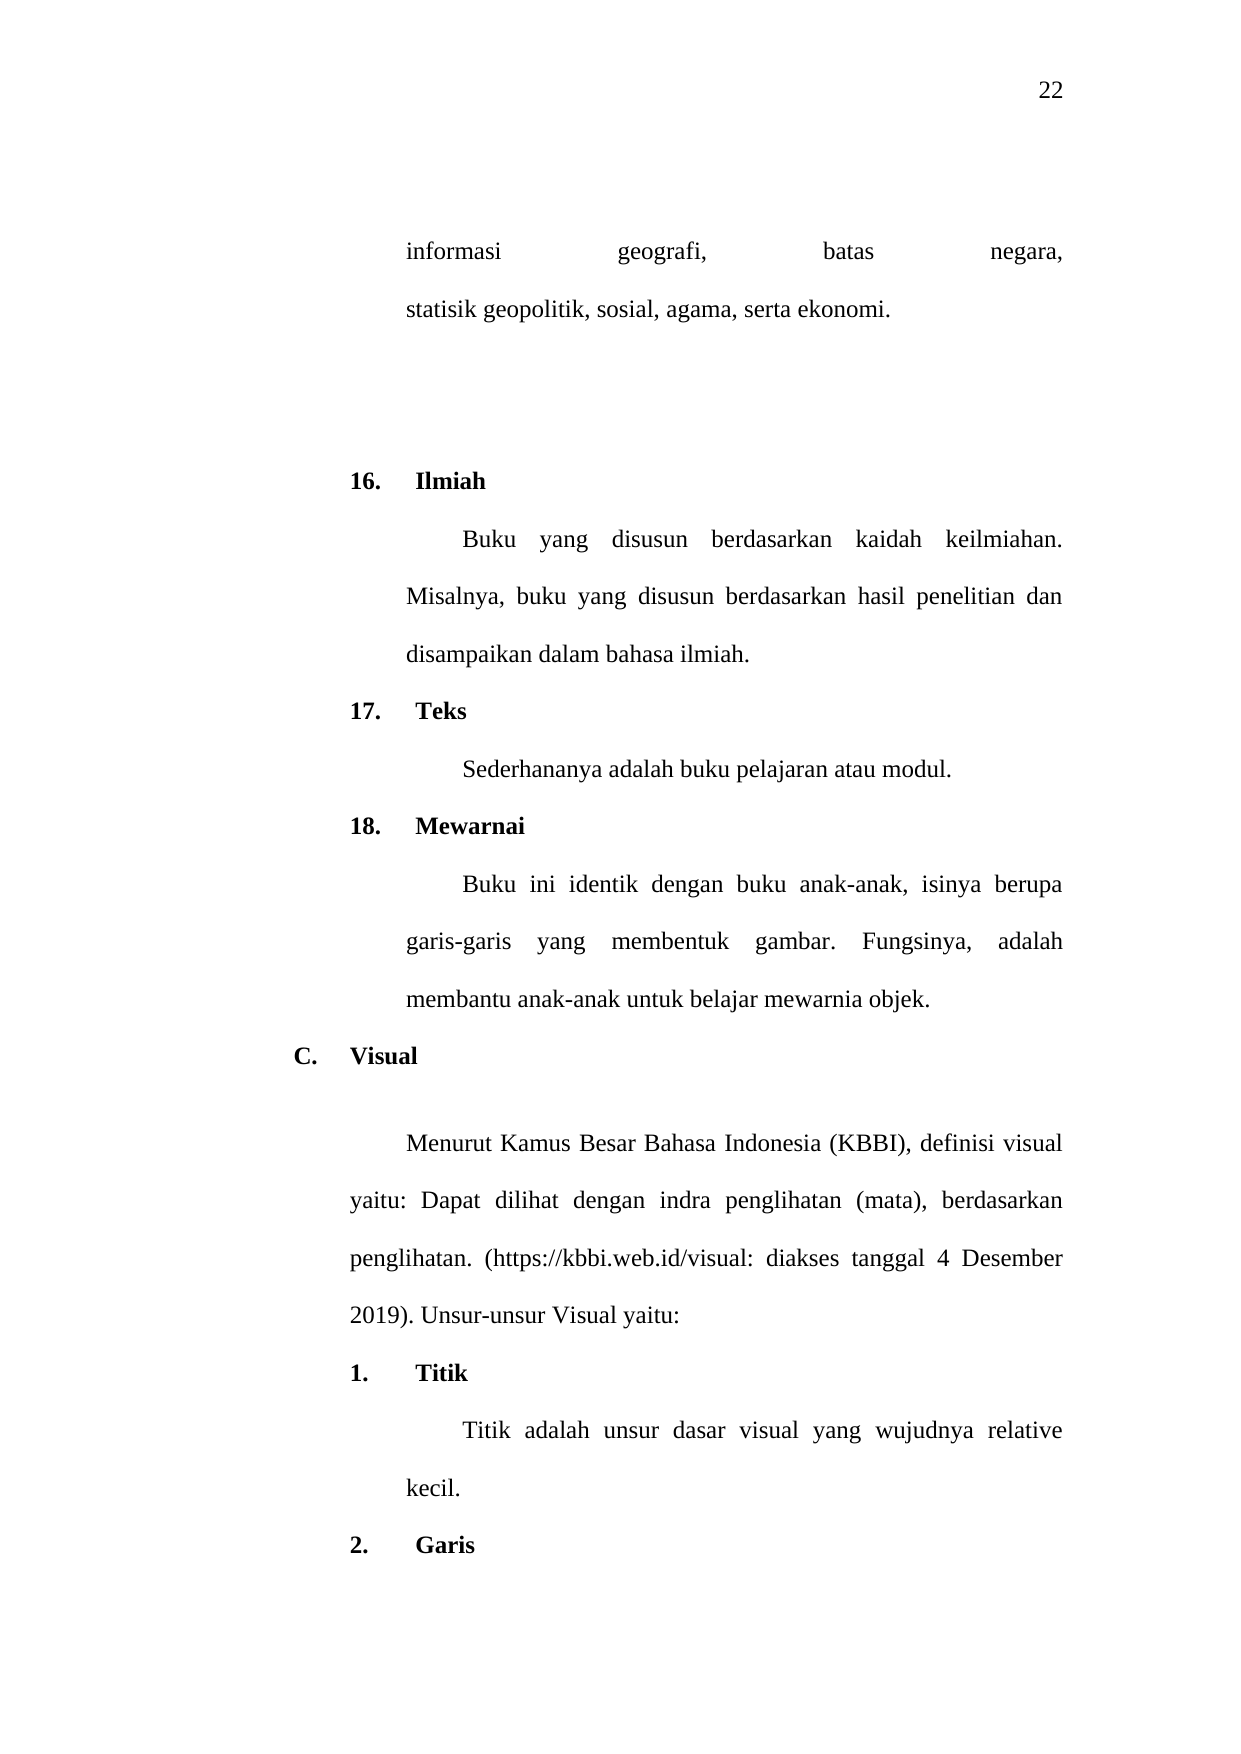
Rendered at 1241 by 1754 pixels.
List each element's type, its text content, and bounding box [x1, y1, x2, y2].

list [406, 236, 1063, 322]
list Visual [293, 1041, 1063, 1070]
list Garis [349, 1530, 1063, 1559]
list Titik [349, 1358, 1063, 1387]
list Buku yang disusun berdasarkan kaidah keilmiahan. Misalnya, buku yang disusun berdasarkan hasil penelitian dan disampaikan dalam bahasa ilmiah. [406, 524, 1063, 667]
list Buku ini identik dengan buku anak-anak, isinya berupa garis-garis yang membentuk gambar. Fungsinya, adalah membantu anak-anak untuk belajar mewarnia objek. [406, 869, 1063, 1012]
list Mewarnai [349, 811, 1063, 840]
list Titik adalah unsur dasar visual yang wujudnya relative kecil. [406, 1415, 1063, 1502]
list Teks [349, 696, 1063, 725]
list Ilmiah [349, 466, 1063, 495]
list Sederhananya adalah buku pelajaran atau modul. [406, 754, 1063, 782]
text Menurut Kamus Besar Bahasa Indonesia (KBBI), definisi visual yaitu: Dapat dilihat dengan indra penglihatan (mata), berdasarkan penglihatan. (https://kbbi.web.id/visual: diakses tanggal 4 Desember 2019). Unsur-unsur Visual yaitu: [349, 1128, 1063, 1329]
